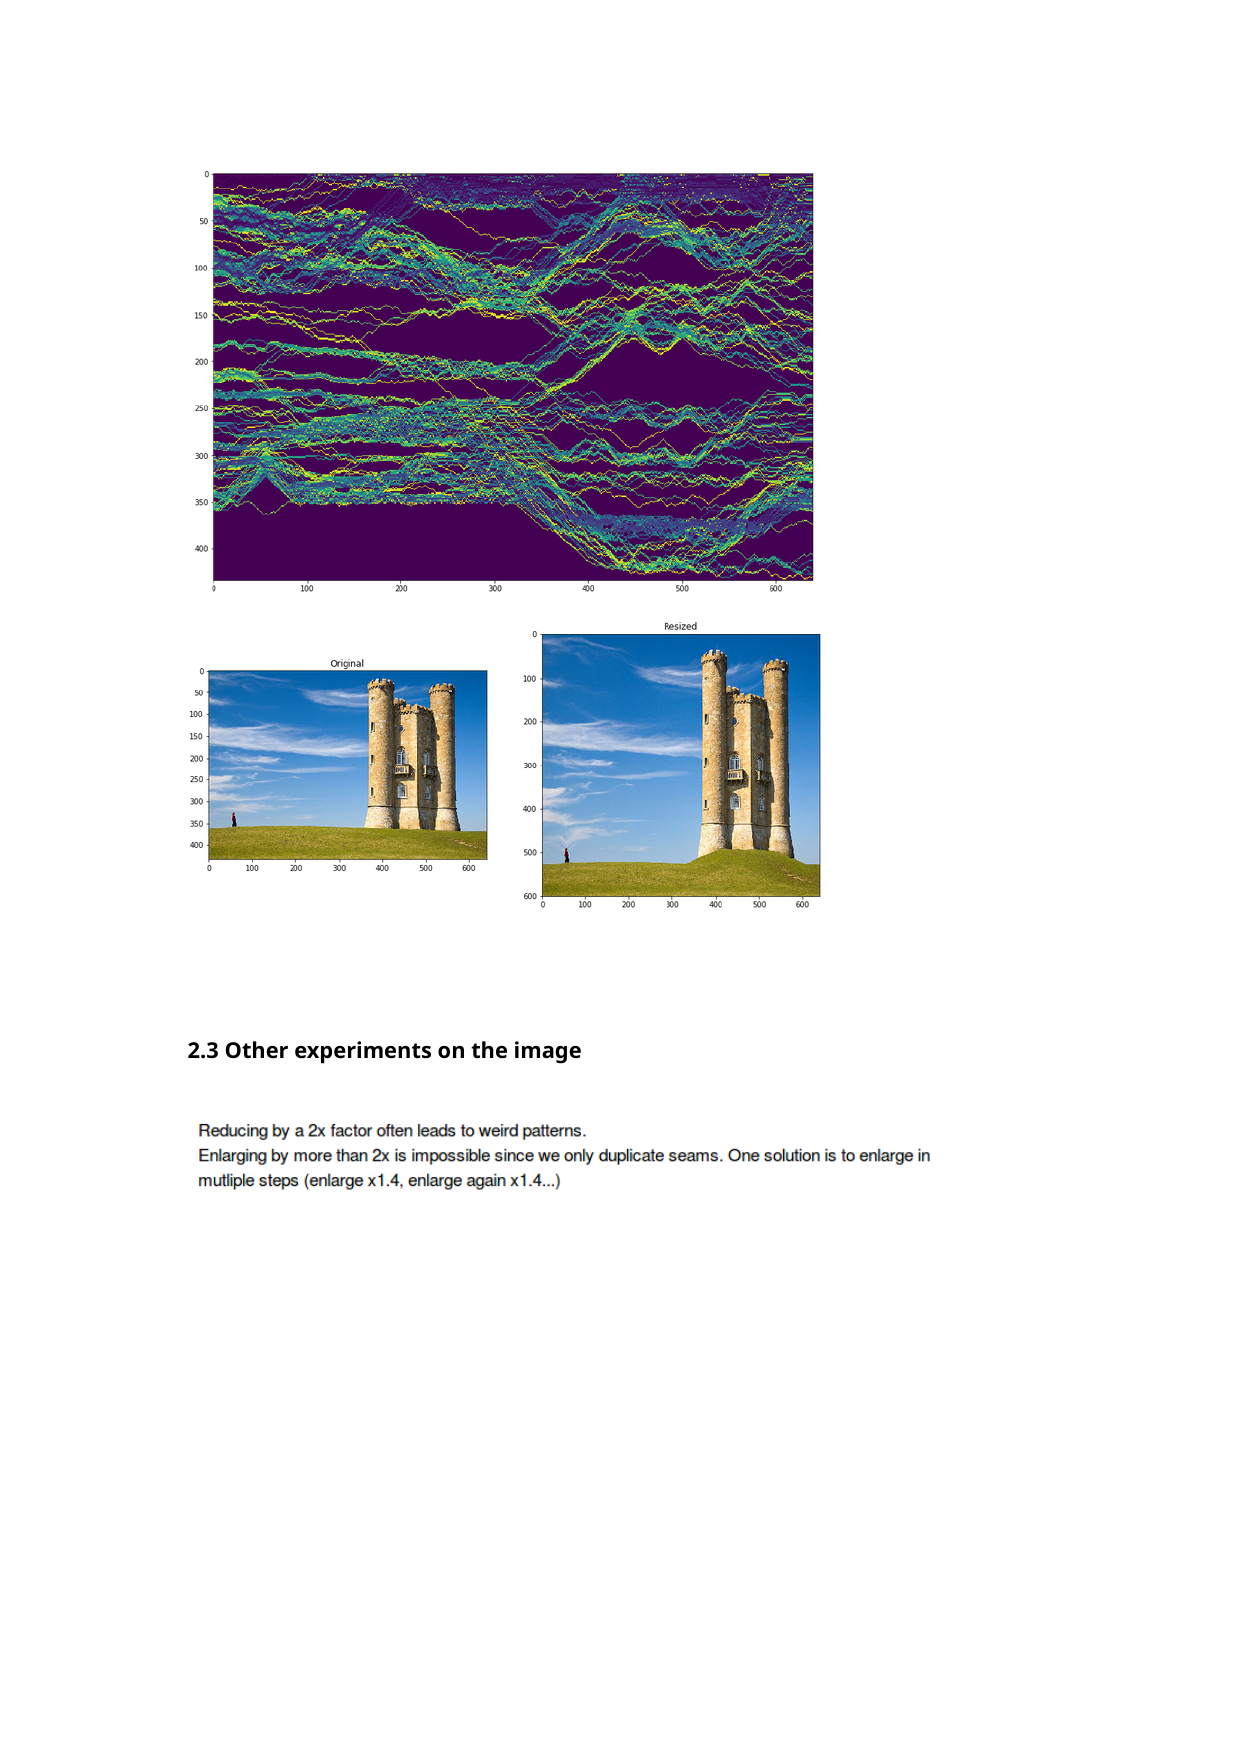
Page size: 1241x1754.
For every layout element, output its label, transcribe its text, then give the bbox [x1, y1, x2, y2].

picture [187, 617, 828, 915]
picture [187, 162, 824, 596]
subtitle 2.3 Other experiments on the image [187, 1034, 1053, 1067]
picture [187, 1115, 939, 1202]
